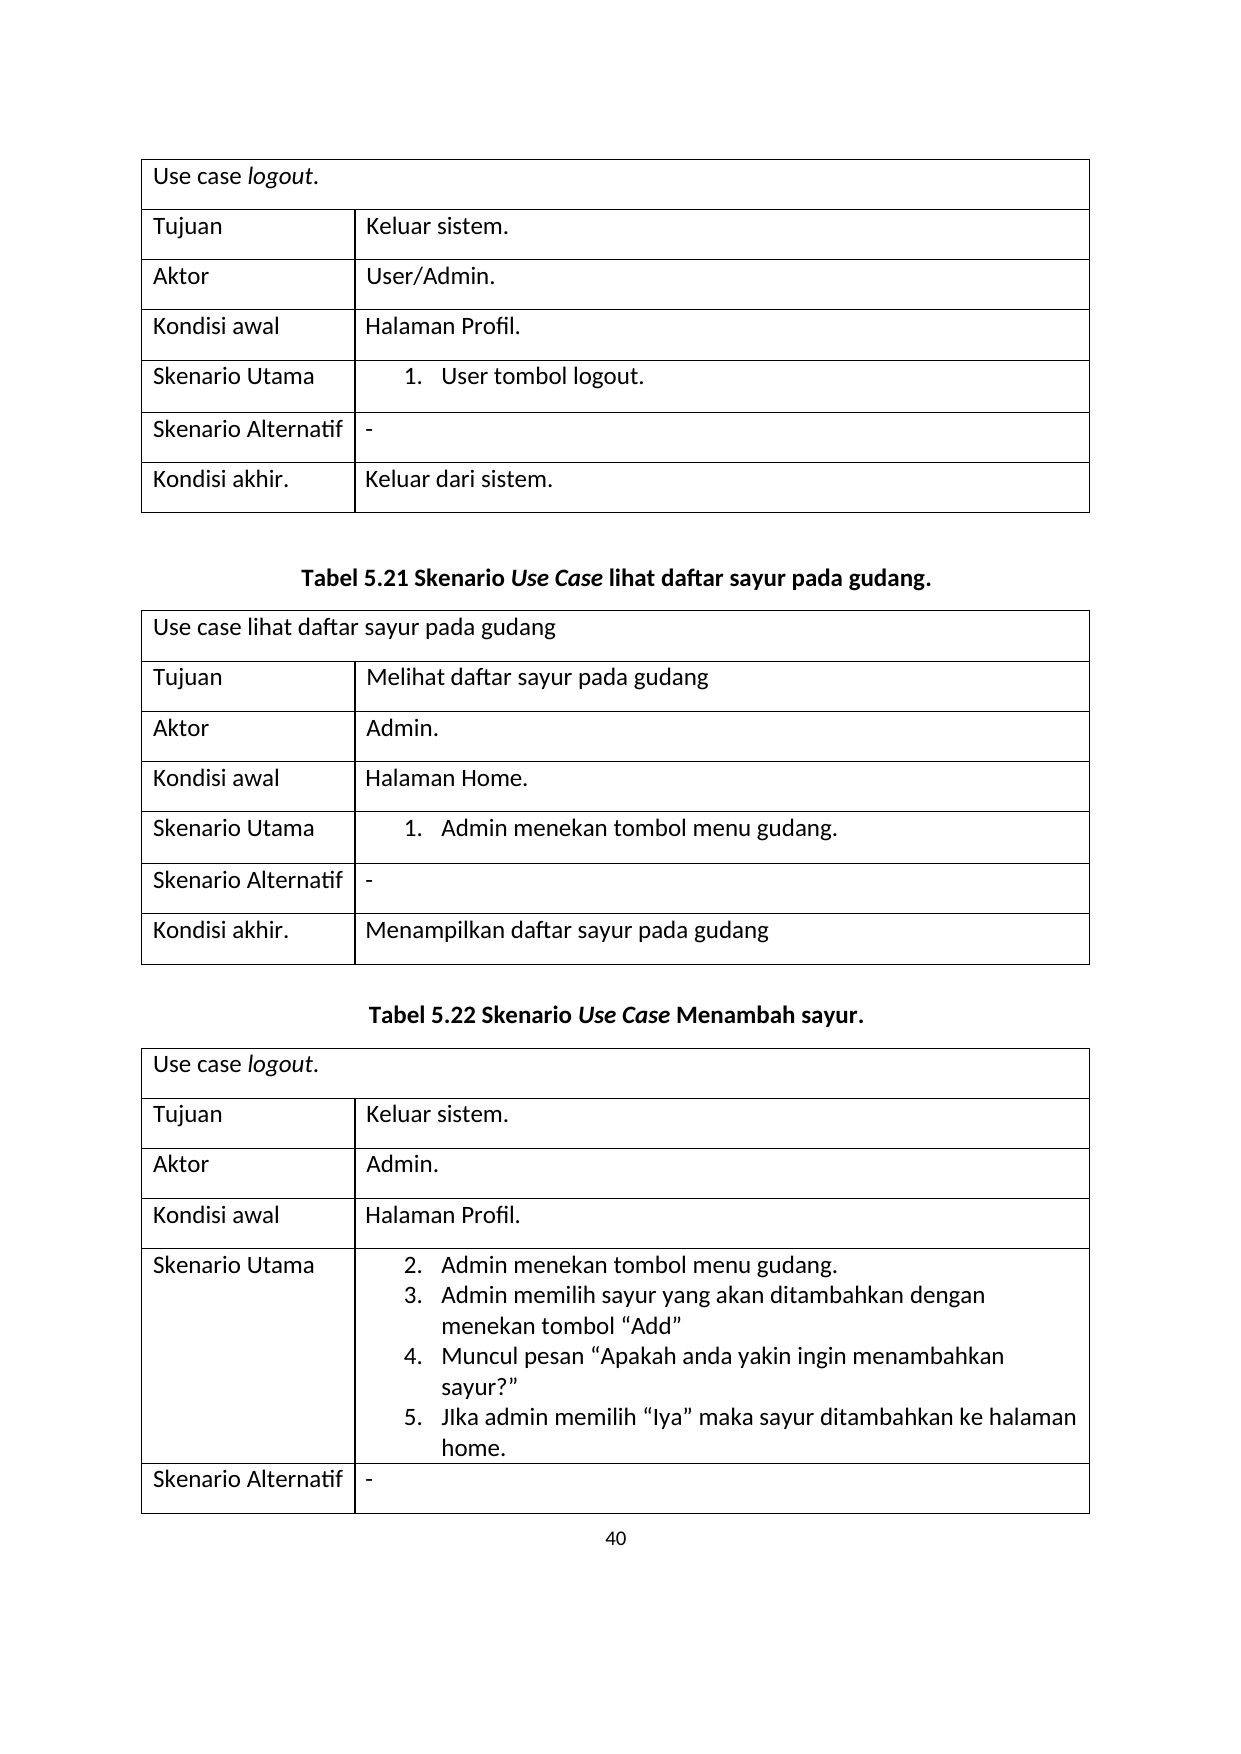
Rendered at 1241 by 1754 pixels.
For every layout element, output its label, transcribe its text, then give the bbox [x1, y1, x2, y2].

table_cell Skenario Utama [142, 1249, 354, 1462]
table_cell User/Admin. [356, 260, 1089, 309]
table_cell Kondisi awal [142, 310, 354, 359]
table_cell Admin. [356, 1149, 1089, 1198]
table_cell Admin. [356, 712, 1089, 761]
table_cell Kondisi awal [142, 762, 354, 811]
table_cell Skenario Alternatif [142, 1464, 354, 1513]
text Tabel 5.22 Skenario Use Case Menambah sayur. [141, 999, 1092, 1029]
table_cell Keluar sistem. [356, 210, 1089, 259]
table_cell Kondisi awal [142, 1199, 354, 1248]
table_cell Tujuan [142, 662, 354, 711]
table_cell Tujuan [142, 210, 354, 259]
table_cell Keluar sistem. [356, 1099, 1089, 1148]
table_cell Menampilkan daftar sayur pada gudang [356, 914, 1089, 963]
table_cell Kondisi akhir. [142, 463, 354, 512]
table_cell Aktor [142, 260, 354, 309]
table_header Use case lihat daftar sayur pada gudang [142, 611, 1089, 661]
table_cell - [356, 1464, 1089, 1513]
table_cell User tombol logout. [356, 361, 1089, 412]
table_cell Aktor [142, 712, 354, 761]
table_cell Halaman Home. [356, 762, 1089, 811]
table_cell Admin menekan tombol menu gudang. [356, 812, 1089, 863]
table_cell Aktor [142, 1149, 354, 1198]
table_cell Skenario Alternatif [142, 413, 354, 462]
table_cell Halaman Profil. [356, 1199, 1089, 1248]
table_cell Halaman Profil. [356, 310, 1089, 359]
table_cell Tujuan [142, 1099, 354, 1148]
table_cell Admin menekan tombol menu gudang. Admin memilih sayur yang akan ditambahkan dengan menekan tombol “Add” Muncul pesan “Apakah anda yakin ingin menambahkan sayur?” JIka admin memilih “Iya” maka sayur ditambahkan ke halaman home. [356, 1249, 1089, 1462]
table_cell Skenario Utama [142, 361, 354, 412]
table_header Use case logout. [142, 160, 1089, 209]
table_cell Kondisi akhir. [142, 914, 354, 963]
text Tabel 5.21 Skenario Use Case lihat daftar sayur pada gudang. [141, 562, 1092, 592]
table_cell - [356, 864, 1089, 913]
table_cell Keluar dari sistem. [356, 463, 1089, 512]
table_header Use case logout. [142, 1049, 1089, 1097]
table_cell Skenario Alternatif [142, 864, 354, 913]
table_cell - [356, 413, 1089, 462]
table_cell Melihat daftar sayur pada gudang [356, 662, 1089, 711]
table_cell Skenario Utama [142, 812, 354, 863]
